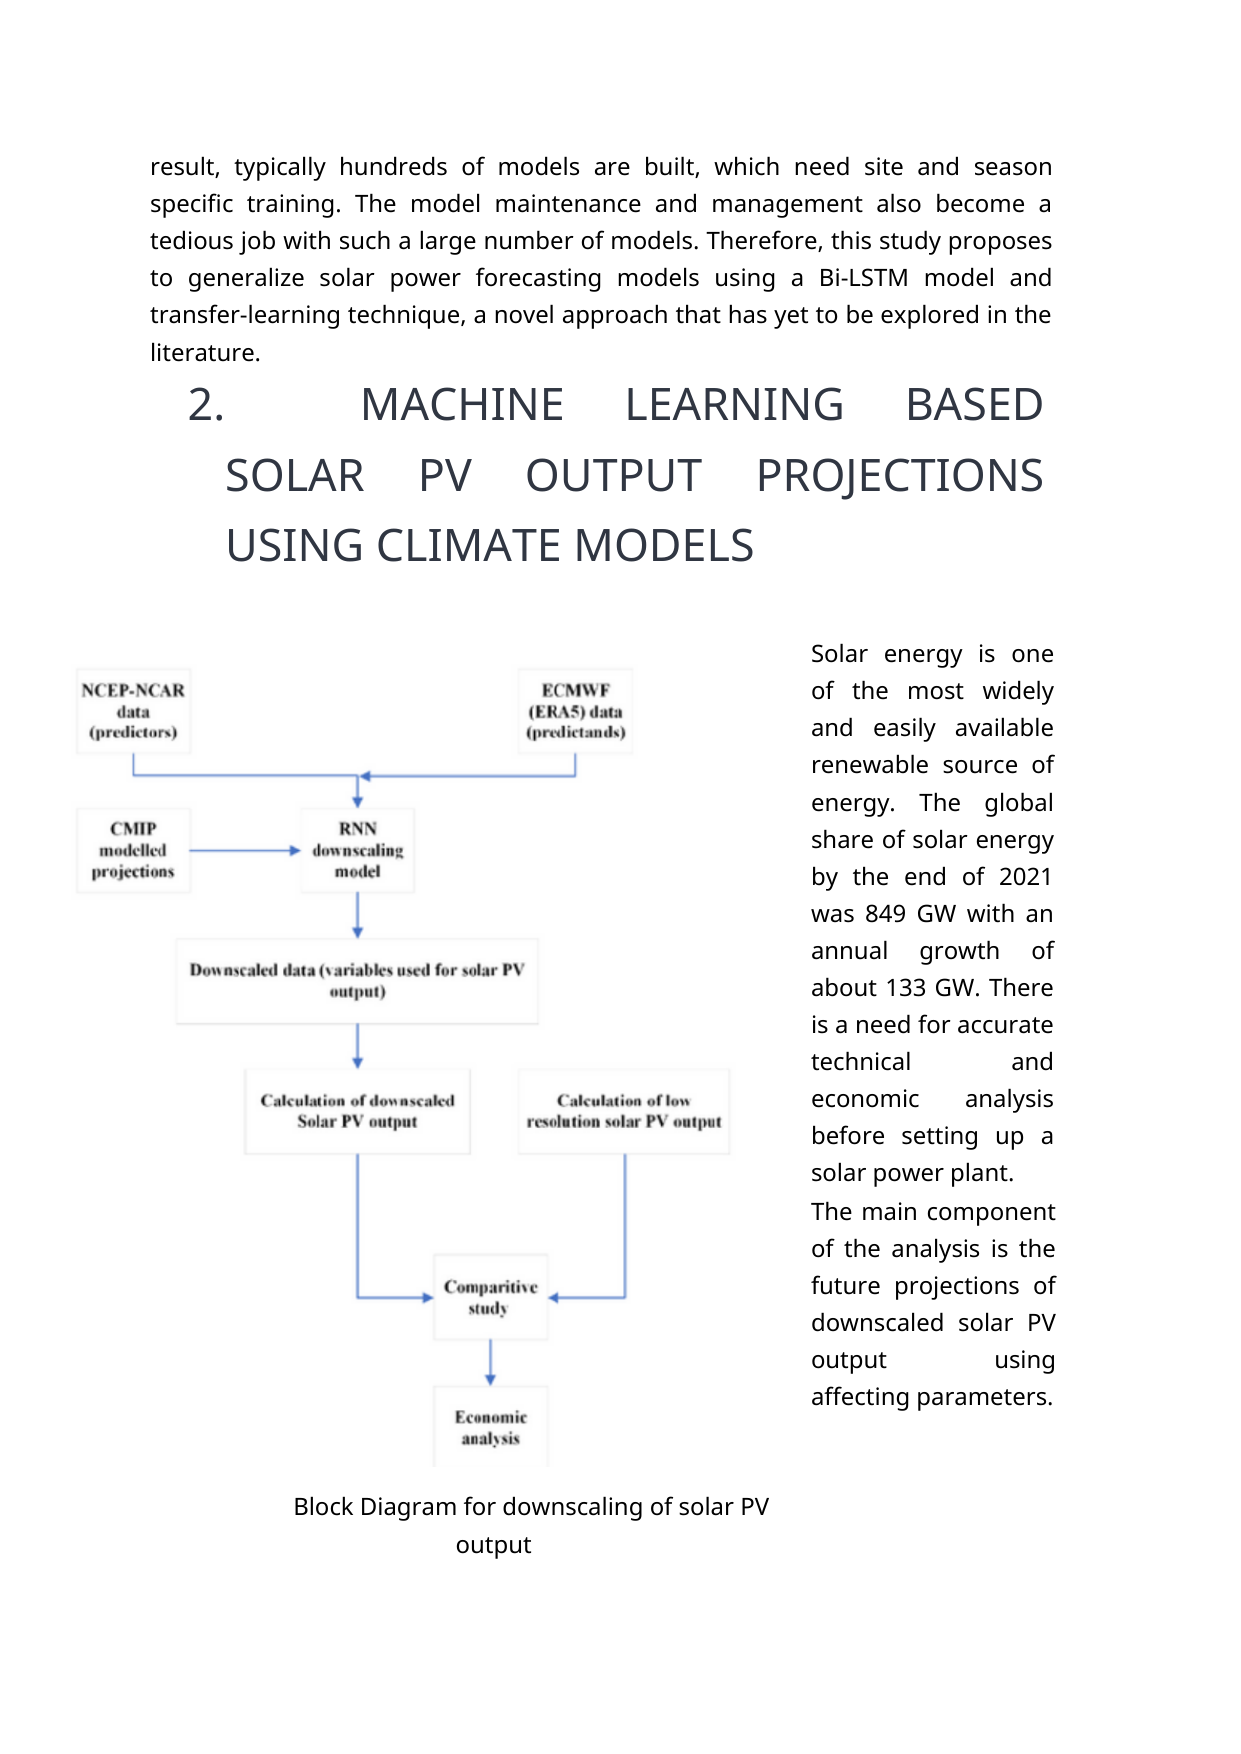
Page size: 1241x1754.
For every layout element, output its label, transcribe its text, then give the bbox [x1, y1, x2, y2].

subtitle MACHINE LEARNING BASED SOLAR PV OUTPUT PROJECTIONS USING CLIMATE MODELS [187, 372, 1045, 575]
text The main component of the analysis is the future projections of downscaled solar PV output using affecting parameters. [793, 1195, 1056, 1413]
text Block Diagram for downscaling of solar PV [150, 1467, 769, 1523]
text output [150, 1528, 531, 1560]
picture [1, 664, 793, 1467]
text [150, 150, 1054, 368]
text Solar energy is one of the most widely and easily available renewable source of energy. The global share of solar energy by the end of 2021 was 849 GW with an annual growth of about 133 GW. There is a need for accurate technical and economic analysis before setting up a solar power plant. [150, 637, 1054, 1189]
